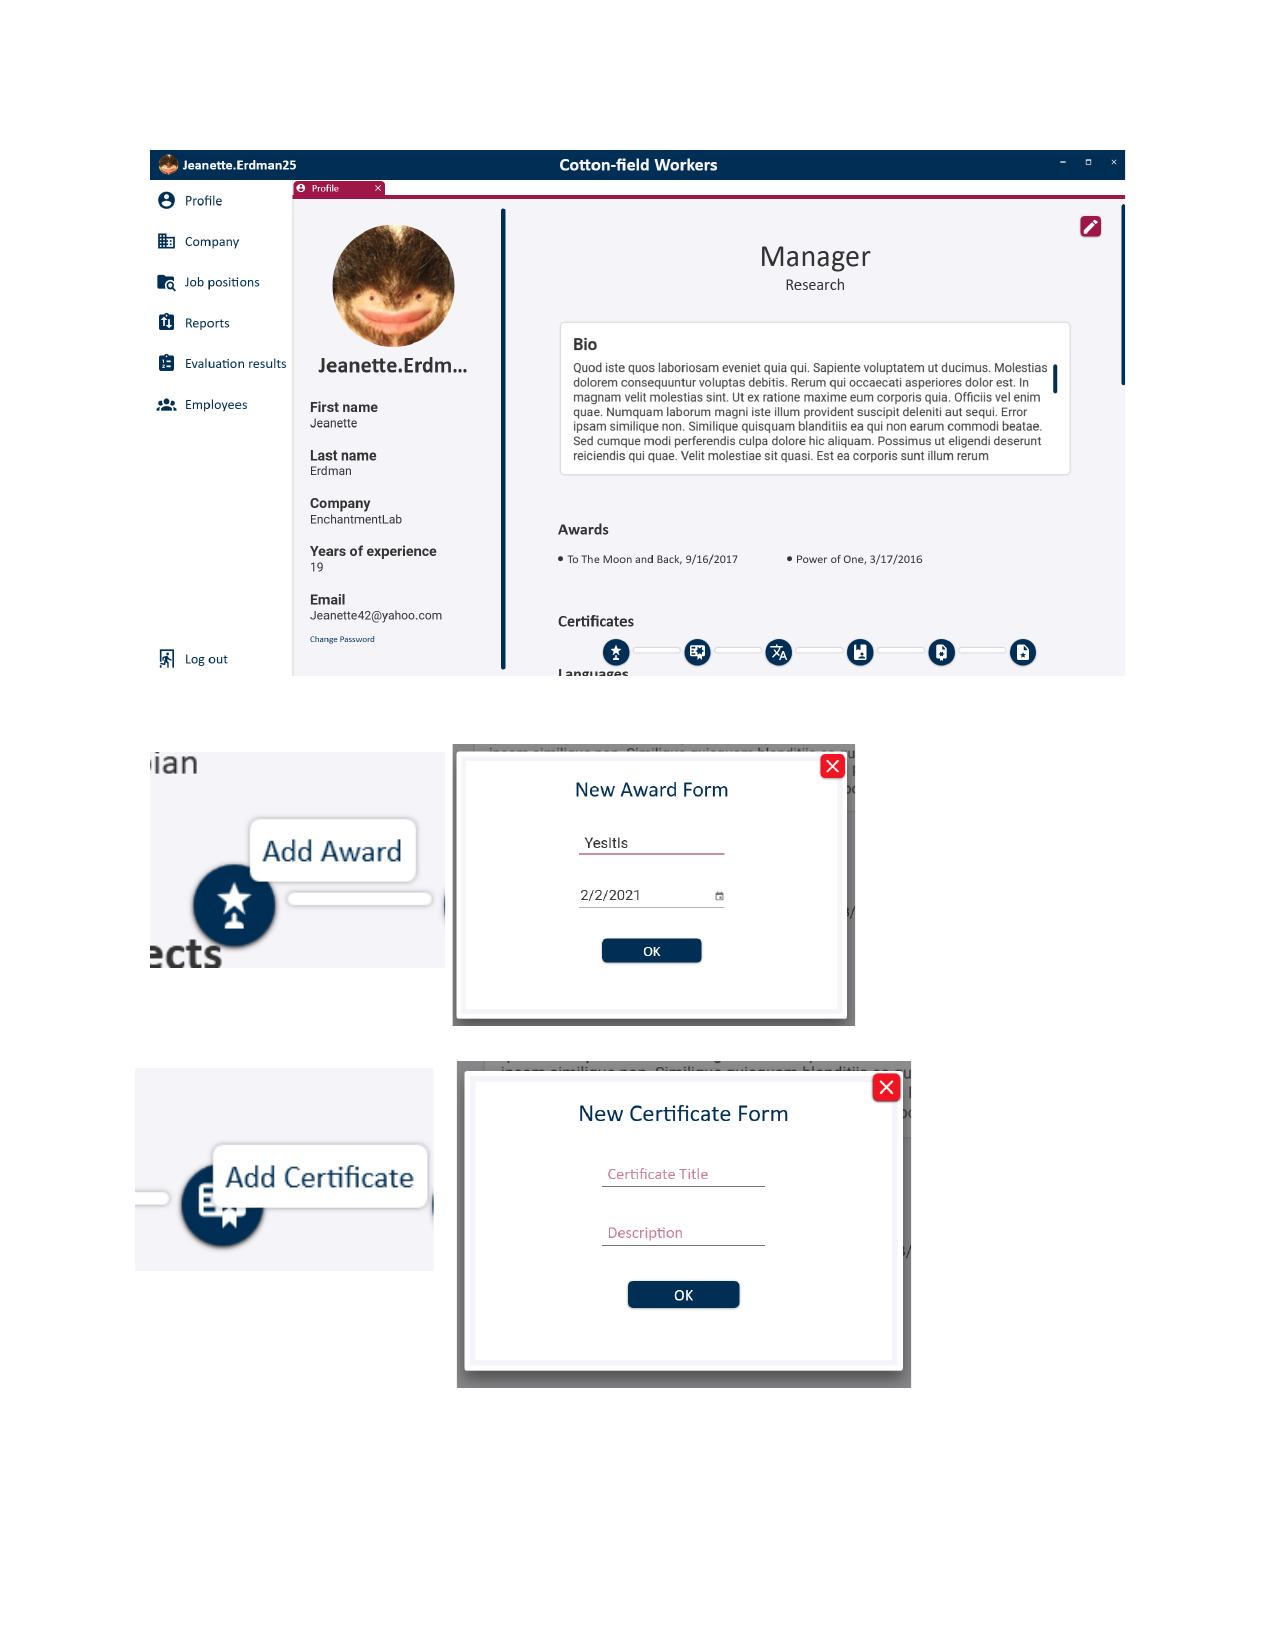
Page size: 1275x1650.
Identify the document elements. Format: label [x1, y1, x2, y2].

picture [135, 1068, 434, 1271]
picture [456, 1061, 912, 1388]
picture [150, 752, 446, 968]
picture [150, 150, 1125, 676]
picture [452, 744, 856, 1026]
